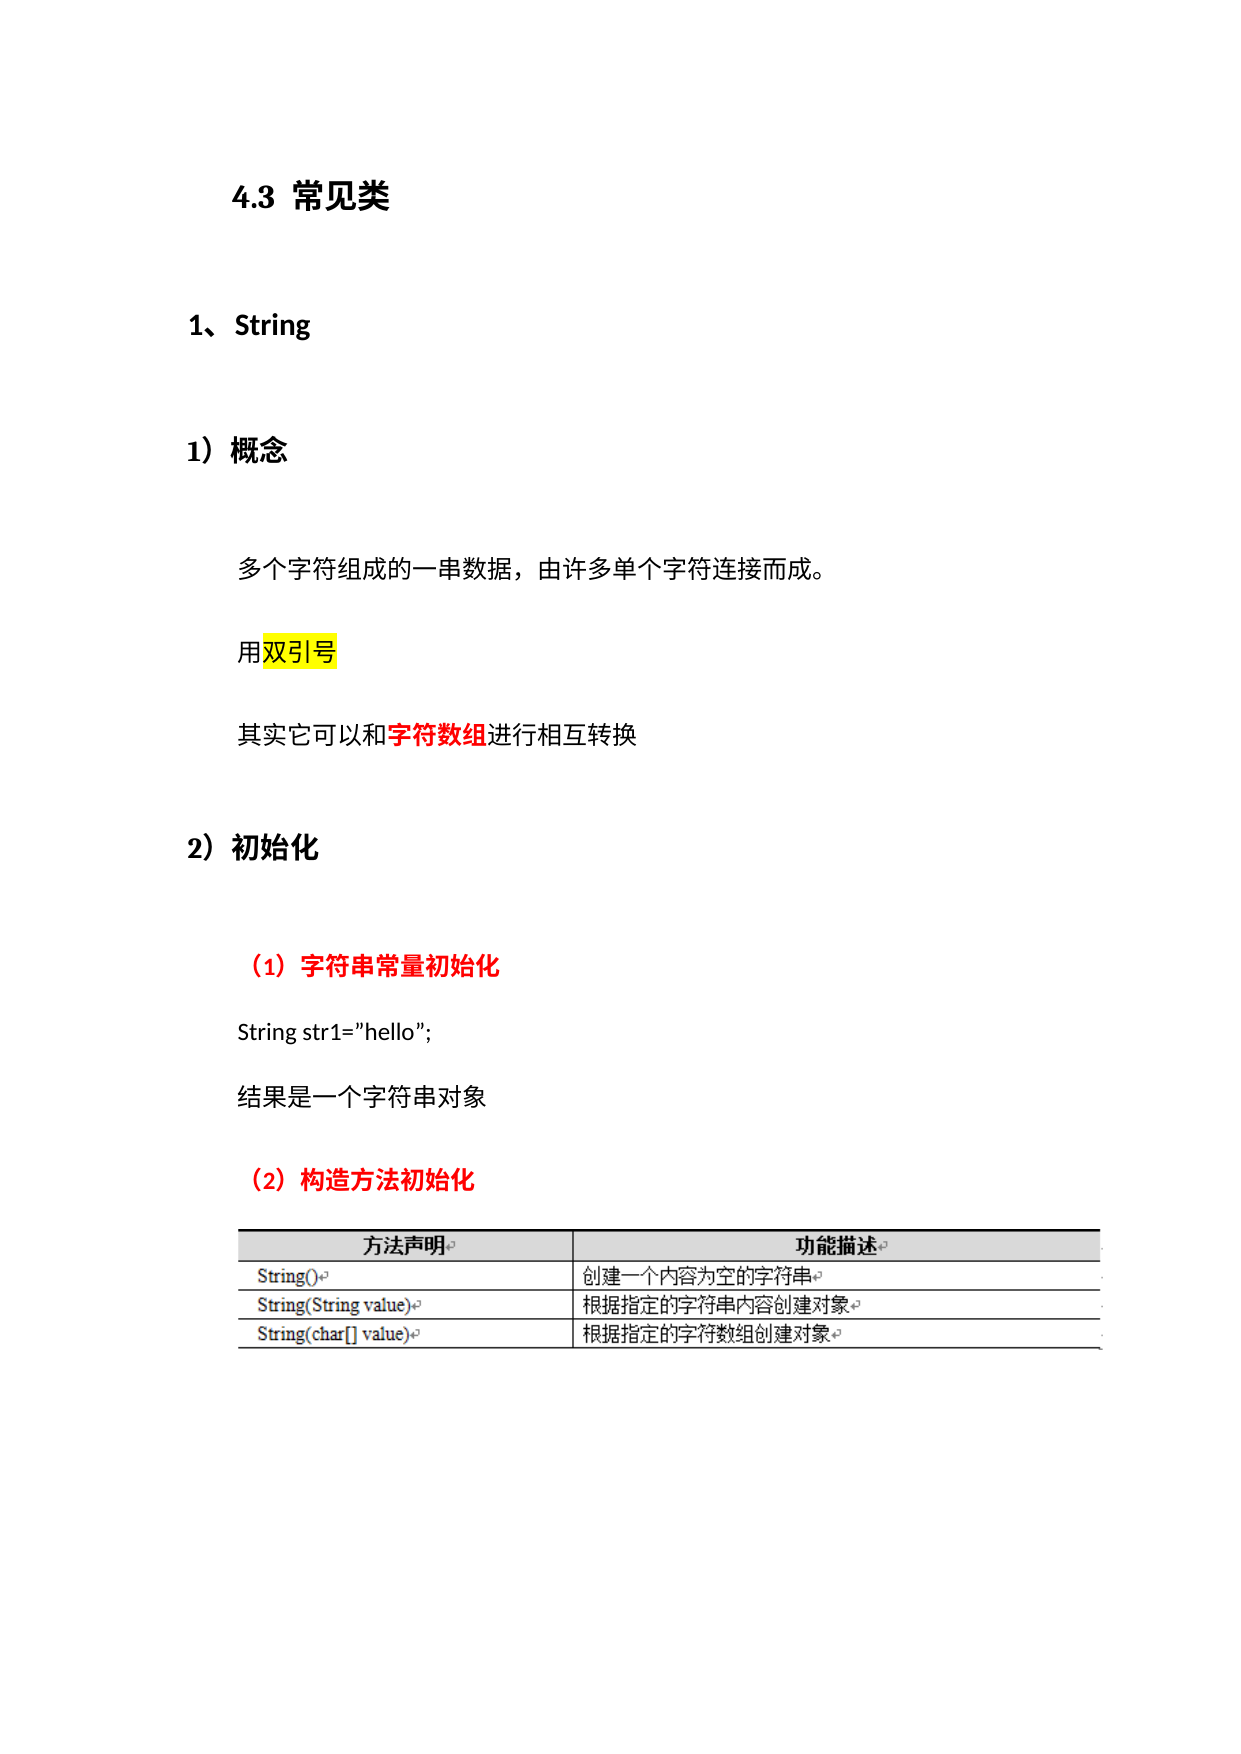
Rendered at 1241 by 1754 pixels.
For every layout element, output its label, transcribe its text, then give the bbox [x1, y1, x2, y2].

text （2）构造方法初始化 [187, 1146, 1053, 1211]
picture [237, 1229, 1103, 1350]
text （1）字符串常量初始化 [187, 932, 1053, 997]
text String str1=”hello”; [187, 1016, 1053, 1048]
text 用双引号 [187, 618, 1053, 683]
text 多个字符组成的一串数据，由许多单个字符连接而成。 [187, 535, 1053, 600]
subtitle 1）概念 [187, 416, 1053, 481]
text 结果是一个字符串对象 [187, 1063, 1053, 1128]
text 其实它可以和字符数组进行相互转换 [187, 701, 1053, 766]
subtitle 2）初始化 [187, 814, 1053, 879]
subtitle 1、String [187, 289, 1053, 354]
subtitle 常见类 [232, 162, 1053, 227]
